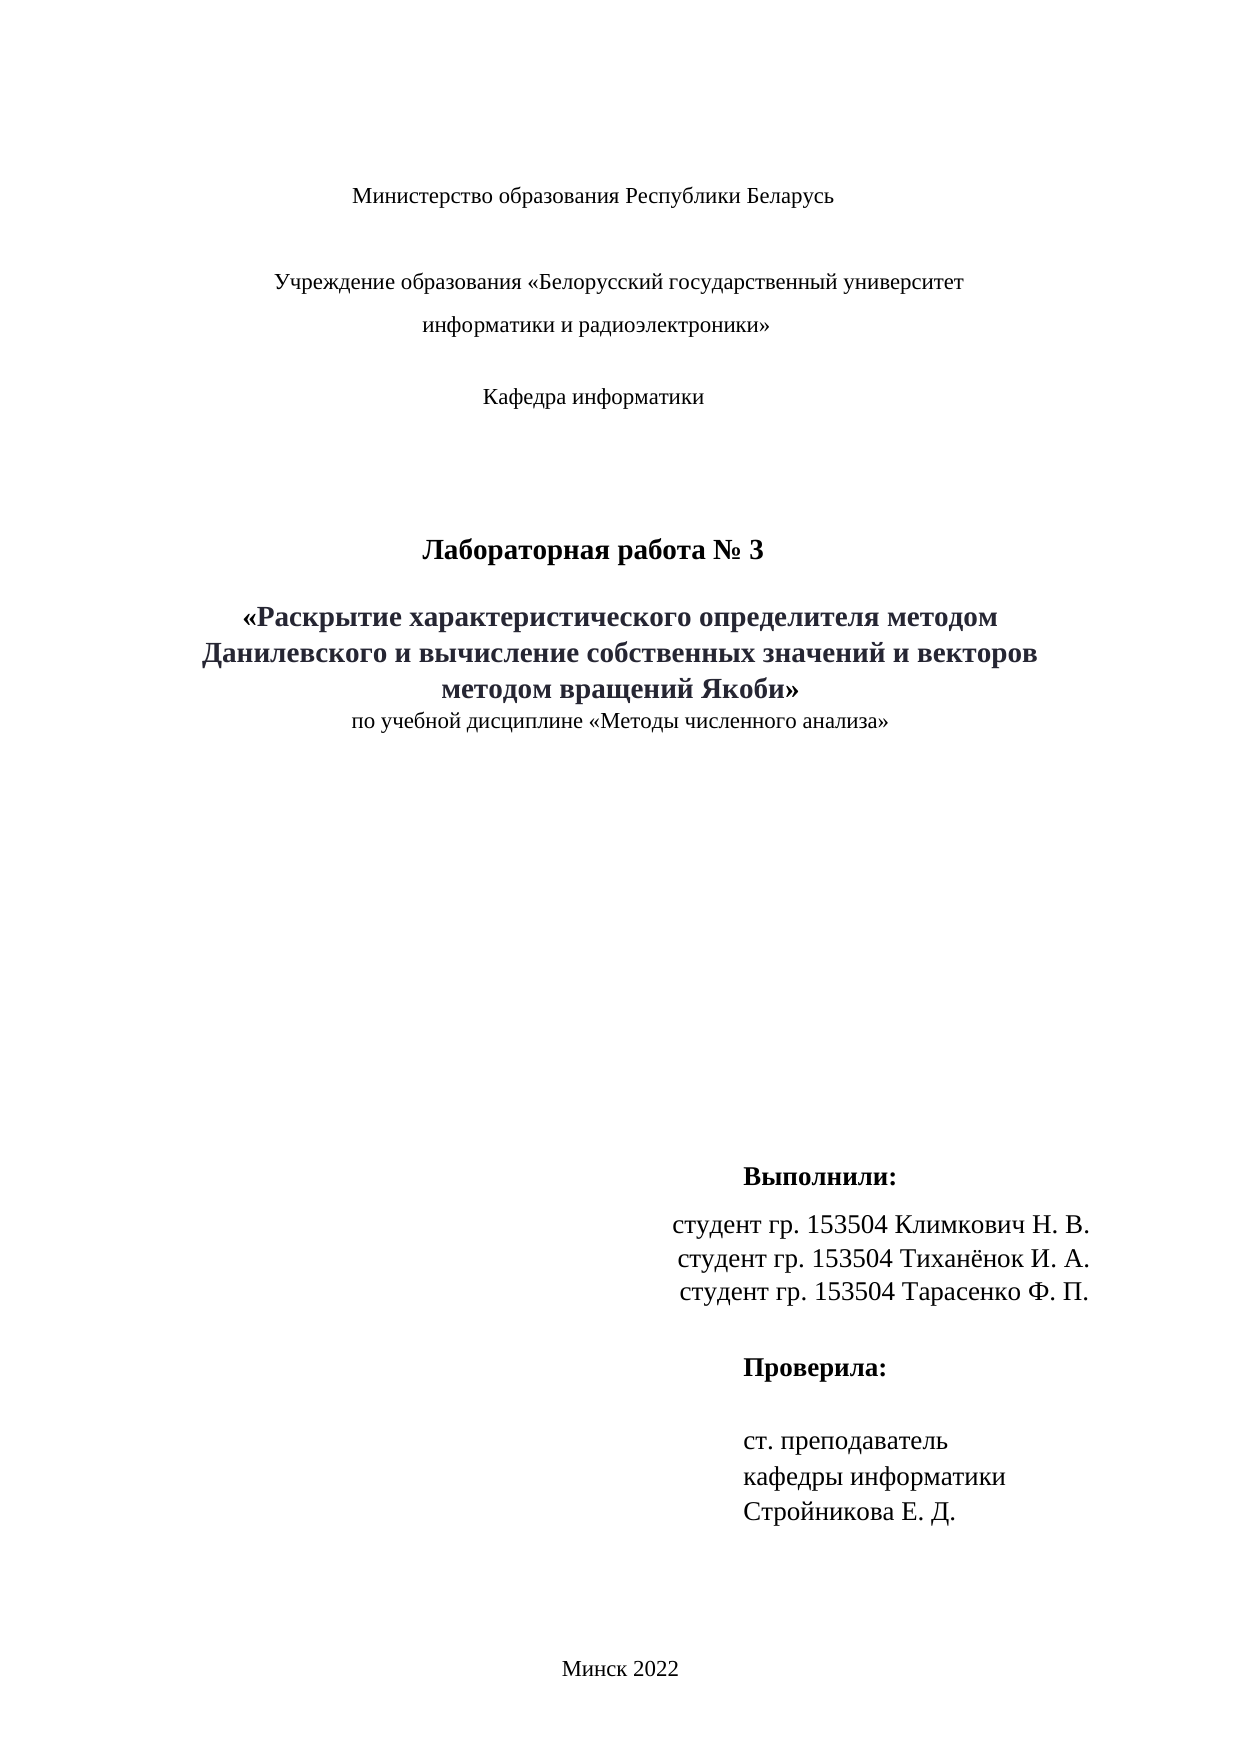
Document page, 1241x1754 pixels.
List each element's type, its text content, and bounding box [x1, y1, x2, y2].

text Минск 2022 [150, 1655, 1090, 1681]
text Кафедра информатики [483, 383, 1092, 409]
text информатики и радиоэлектроники» [171, 311, 985, 337]
text ст. преподаватель кафедры информатики Стройникова Е. Д. [743, 1424, 1027, 1526]
text Лабораторная работа № 3 [422, 532, 1092, 565]
text Учреждение образования «Белорусский государственный университет [171, 268, 985, 294]
text студент гр. 153504 Климкович Н. В. студент гр. 153504 Тиханёнок И. А. студент гр. 153504 Тарасенко Ф. П. [150, 1208, 1090, 1306]
text Министерство образования Республики Беларусь [352, 182, 1092, 208]
text Проверила: [743, 1351, 1092, 1382]
text Выполнили: [743, 1160, 1092, 1191]
text «Раскрытие характеристического определителя методом Данилевского и вычисление собственных значений и векторов методом вращений Якоби» по учебной дисциплине «Методы численного анализа» [150, 599, 1090, 733]
